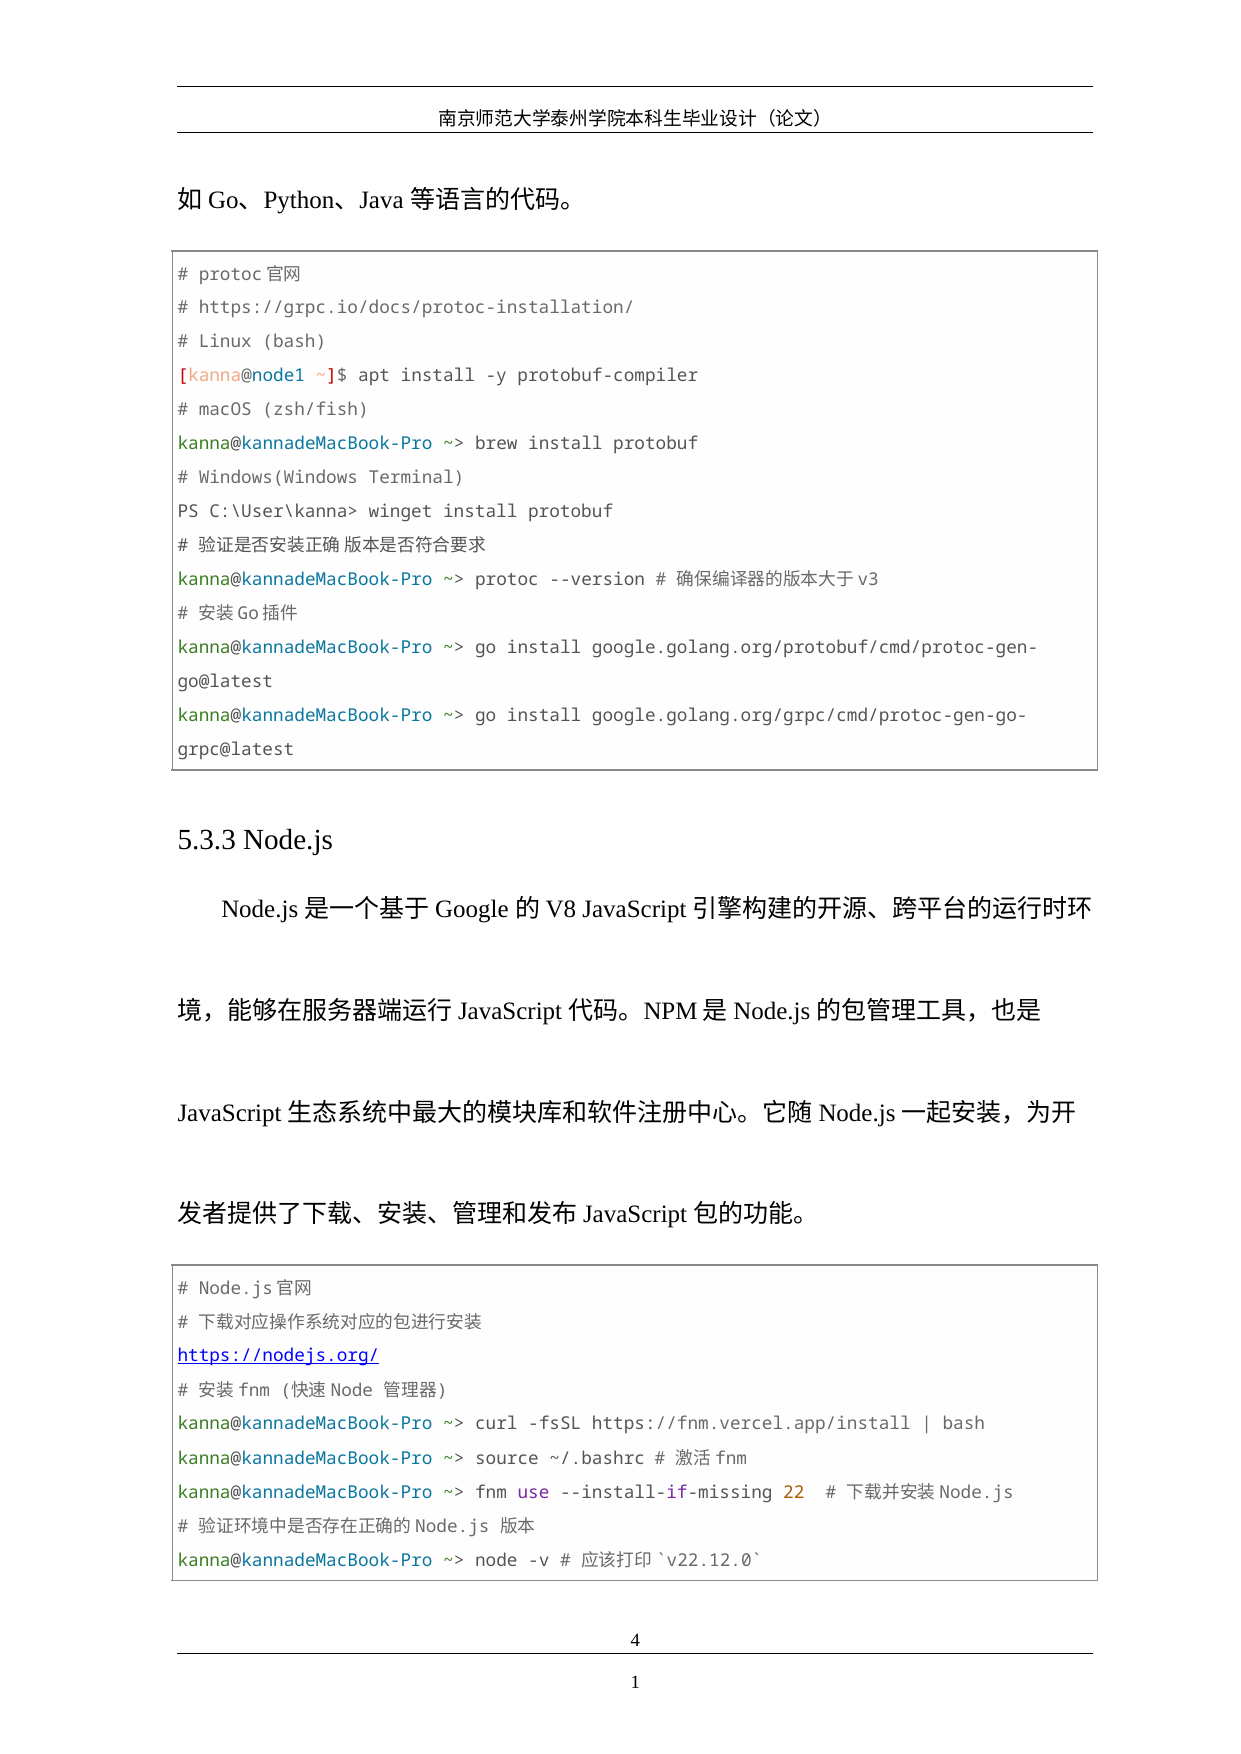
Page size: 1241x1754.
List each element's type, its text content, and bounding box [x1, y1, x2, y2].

text # 安装 fnm (快速 Node 管理器) [177, 1372, 1093, 1406]
text # 验证是否安装正确 版本是否符合要求 [177, 527, 1093, 561]
text kanna@kannadeMacBook-Pro ~> curl -fsSL https://fnm.vercel.app/install | bash [177, 1406, 1093, 1439]
picture [267, 643, 271, 653]
text # Windows(Windows Terminal) [177, 459, 1093, 493]
picture [252, 1419, 260, 1429]
picture [284, 711, 292, 721]
text # macOS (zsh/fish) [177, 391, 1093, 425]
picture [252, 1556, 260, 1566]
text kanna@kannadeMacBook-Pro ~> fnm use --install-if-missing 22 # 下载并安装 Node.js [177, 1473, 1093, 1507]
picture [252, 575, 260, 585]
text kanna@kannadeMacBook-Pro ~> node -v # 应该打印 `v22.12.0` [173, 1536, 1097, 1580]
text [kanna@node1 ~]$ apt install -y protobuf-compiler [177, 357, 1093, 391]
picture [284, 1454, 292, 1464]
picture [252, 1454, 260, 1464]
picture [267, 439, 271, 449]
picture [267, 1556, 271, 1566]
picture [252, 439, 260, 449]
text Node.js 是一个基于 Google 的 V8 JavaScript 引擎构建的开源、跨平台的运行时环境，能够在服务器端运行 JavaScript 代码。NPM是 Node.js 的包管理工具，也是 JavaScript 生态系统中最大的模块库和软件注册中心。它随 Node.js 一起安装，为开发者提供了下载、安装、管理和发布 JavaScript 包的功能。 [177, 872, 1093, 1246]
text kanna@kannadeMacBook-Pro ~> go install google.golang.org/grpc/cmd/protoc-gen-go-grpc@latest [173, 691, 1097, 769]
text # protoc官网 [173, 252, 1097, 289]
picture [284, 1556, 292, 1566]
picture [284, 439, 292, 449]
text https://nodejs.org/ [177, 1338, 1093, 1372]
text # 下载对应操作系统对应的包进行安装 [177, 1304, 1093, 1338]
picture [267, 1488, 271, 1498]
picture [252, 711, 260, 721]
text kanna@kannadeMacBook-Pro ~> source ~/.bashrc # 激活 fnm [177, 1439, 1093, 1473]
picture [284, 575, 292, 585]
text # 安装Go插件 [177, 595, 1093, 629]
text # Linux (bash) [177, 323, 1093, 357]
text # Node.js官网 [173, 1266, 1097, 1304]
text kanna@kannadeMacBook-Pro ~> brew install protobuf [177, 425, 1093, 459]
picture [252, 1488, 260, 1498]
text PS C:\User\kanna> winget install protobuf [177, 493, 1093, 527]
text # 验证环境中是否存在正确的 Node.js 版本 [177, 1507, 1093, 1536]
picture [284, 1419, 292, 1429]
picture [267, 575, 271, 585]
picture [267, 1454, 271, 1464]
picture [284, 1488, 292, 1498]
text kanna@kannadeMacBook-Pro ~> protoc --version # 确保编译器的版本大于v3 [177, 561, 1093, 595]
picture [267, 1419, 271, 1429]
picture [284, 643, 292, 653]
text kanna@kannadeMacBook-Pro ~> go install google.golang.org/protobuf/cmd/protoc-gen-go@latest [177, 629, 1093, 691]
text 5.3.3 Node.js [177, 822, 1093, 856]
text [177, 164, 1093, 232]
picture [252, 643, 260, 653]
text # https://grpc.io/docs/protoc-installation/ [177, 289, 1093, 323]
picture [267, 711, 271, 721]
